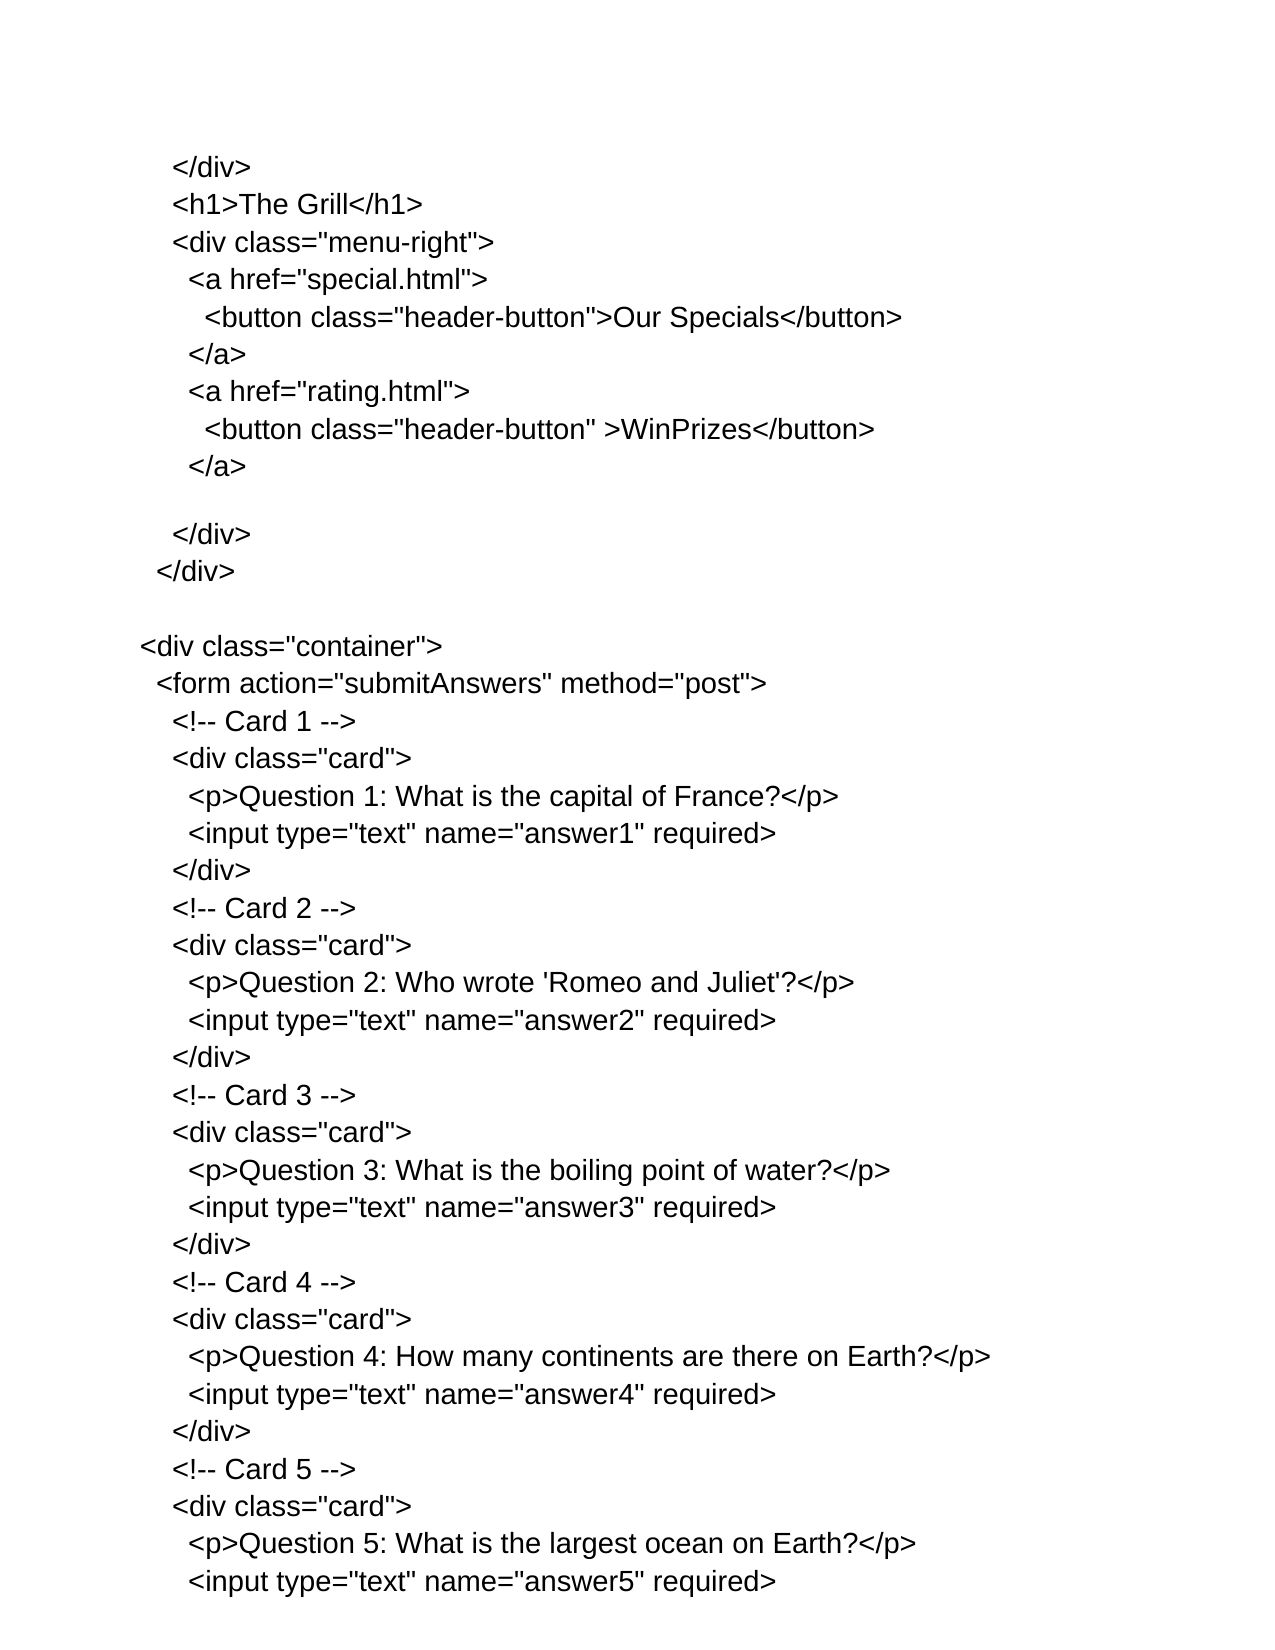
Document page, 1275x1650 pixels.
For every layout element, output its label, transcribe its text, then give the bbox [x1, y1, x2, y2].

text </div> [139, 150, 1135, 183]
text <p>Question 1: What is the capital of France?</p> [139, 778, 1135, 812]
text </div> [139, 554, 1135, 588]
text <p>Question 3: What is the boiling point of water?</p> [139, 1152, 1135, 1186]
text <input type="text" name="answer3" required> [139, 1190, 1135, 1223]
text <a href="rating.html"> [139, 374, 1135, 408]
text <div class="card"> [139, 928, 1135, 962]
text </div> [139, 1227, 1135, 1261]
text <!-- Card 2 --> [139, 891, 1135, 924]
text <input type="text" name="answer2" required> [139, 1003, 1135, 1036]
text </div> [139, 517, 1135, 550]
text </a> [139, 449, 1135, 483]
text <form action="submitAnswers" method="post"> [139, 666, 1135, 700]
text <button class="header-button" >WinPrizes</button> [139, 412, 1135, 445]
text </div> [139, 1414, 1135, 1448]
text <button class="header-button">Our Specials</button> [139, 299, 1135, 333]
text <!-- Card 5 --> [139, 1452, 1135, 1485]
text <p>Question 4: How many continents are there on Earth?</p> [139, 1339, 1135, 1373]
text <div class="card"> [139, 741, 1135, 775]
text <a href="special.html"> [139, 262, 1135, 296]
text <input type="text" name="answer4" required> [139, 1377, 1135, 1410]
text <h1>The Grill</h1> [139, 187, 1135, 221]
text <!-- Card 3 --> [139, 1078, 1135, 1111]
text <p>Question 2: Who wrote 'Romeo and Juliet'?</p> [139, 966, 1135, 999]
text <div class="card"> [139, 1115, 1135, 1149]
text <div class="container"> [139, 629, 1135, 662]
text <div class="card"> [139, 1302, 1135, 1336]
text <!-- Card 1 --> [139, 704, 1135, 737]
text <input type="text" name="answer1" required> [139, 816, 1135, 849]
text <div class="card"> [139, 1489, 1135, 1523]
text <input type="text" name="answer5" required> [139, 1564, 1135, 1597]
text <p>Question 5: What is the largest ocean on Earth?</p> [139, 1526, 1135, 1560]
text </a> [139, 337, 1135, 371]
text <!-- Card 4 --> [139, 1265, 1135, 1298]
text <div class="menu-right"> [139, 225, 1135, 258]
text </div> [139, 1040, 1135, 1074]
text </div> [139, 853, 1135, 887]
